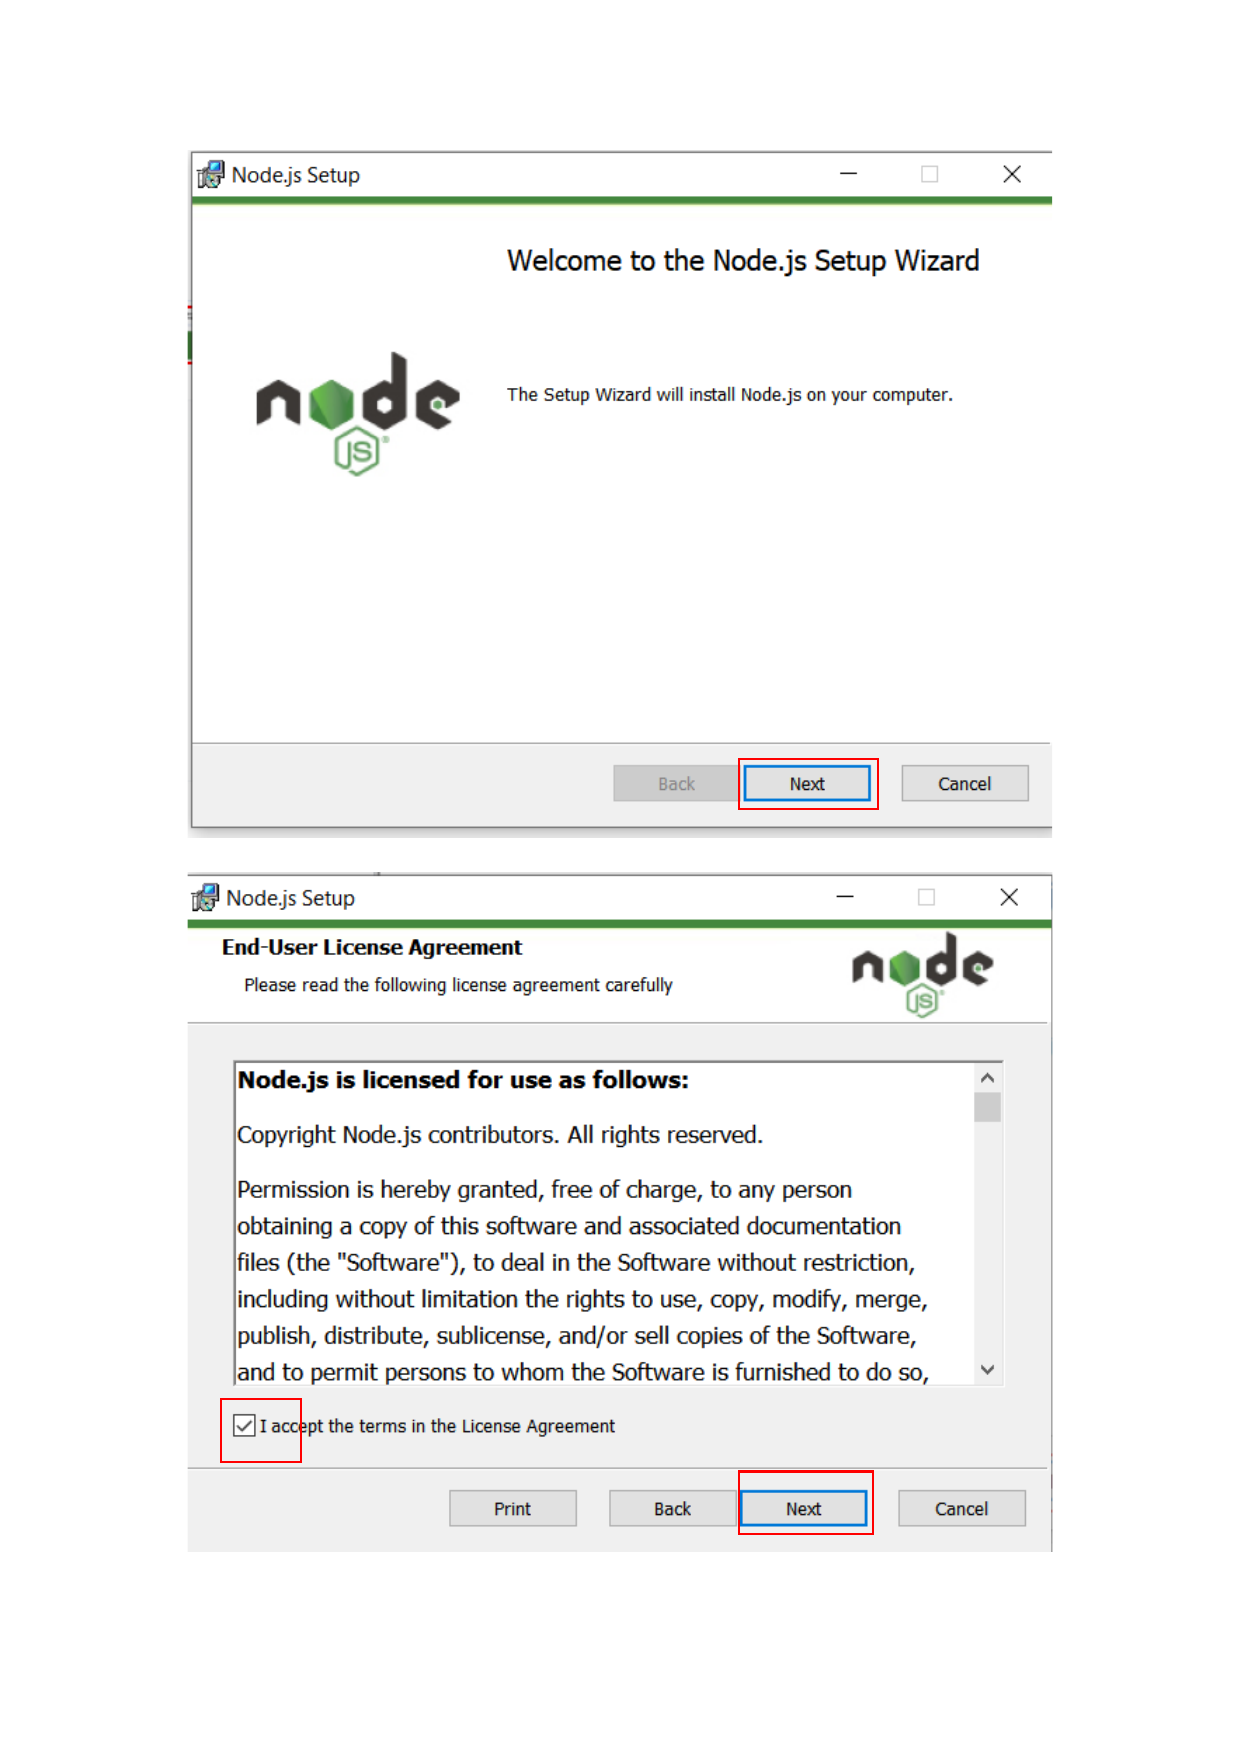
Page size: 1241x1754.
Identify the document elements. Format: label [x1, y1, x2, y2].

picture [187, 872, 1053, 1552]
picture [187, 150, 1053, 838]
